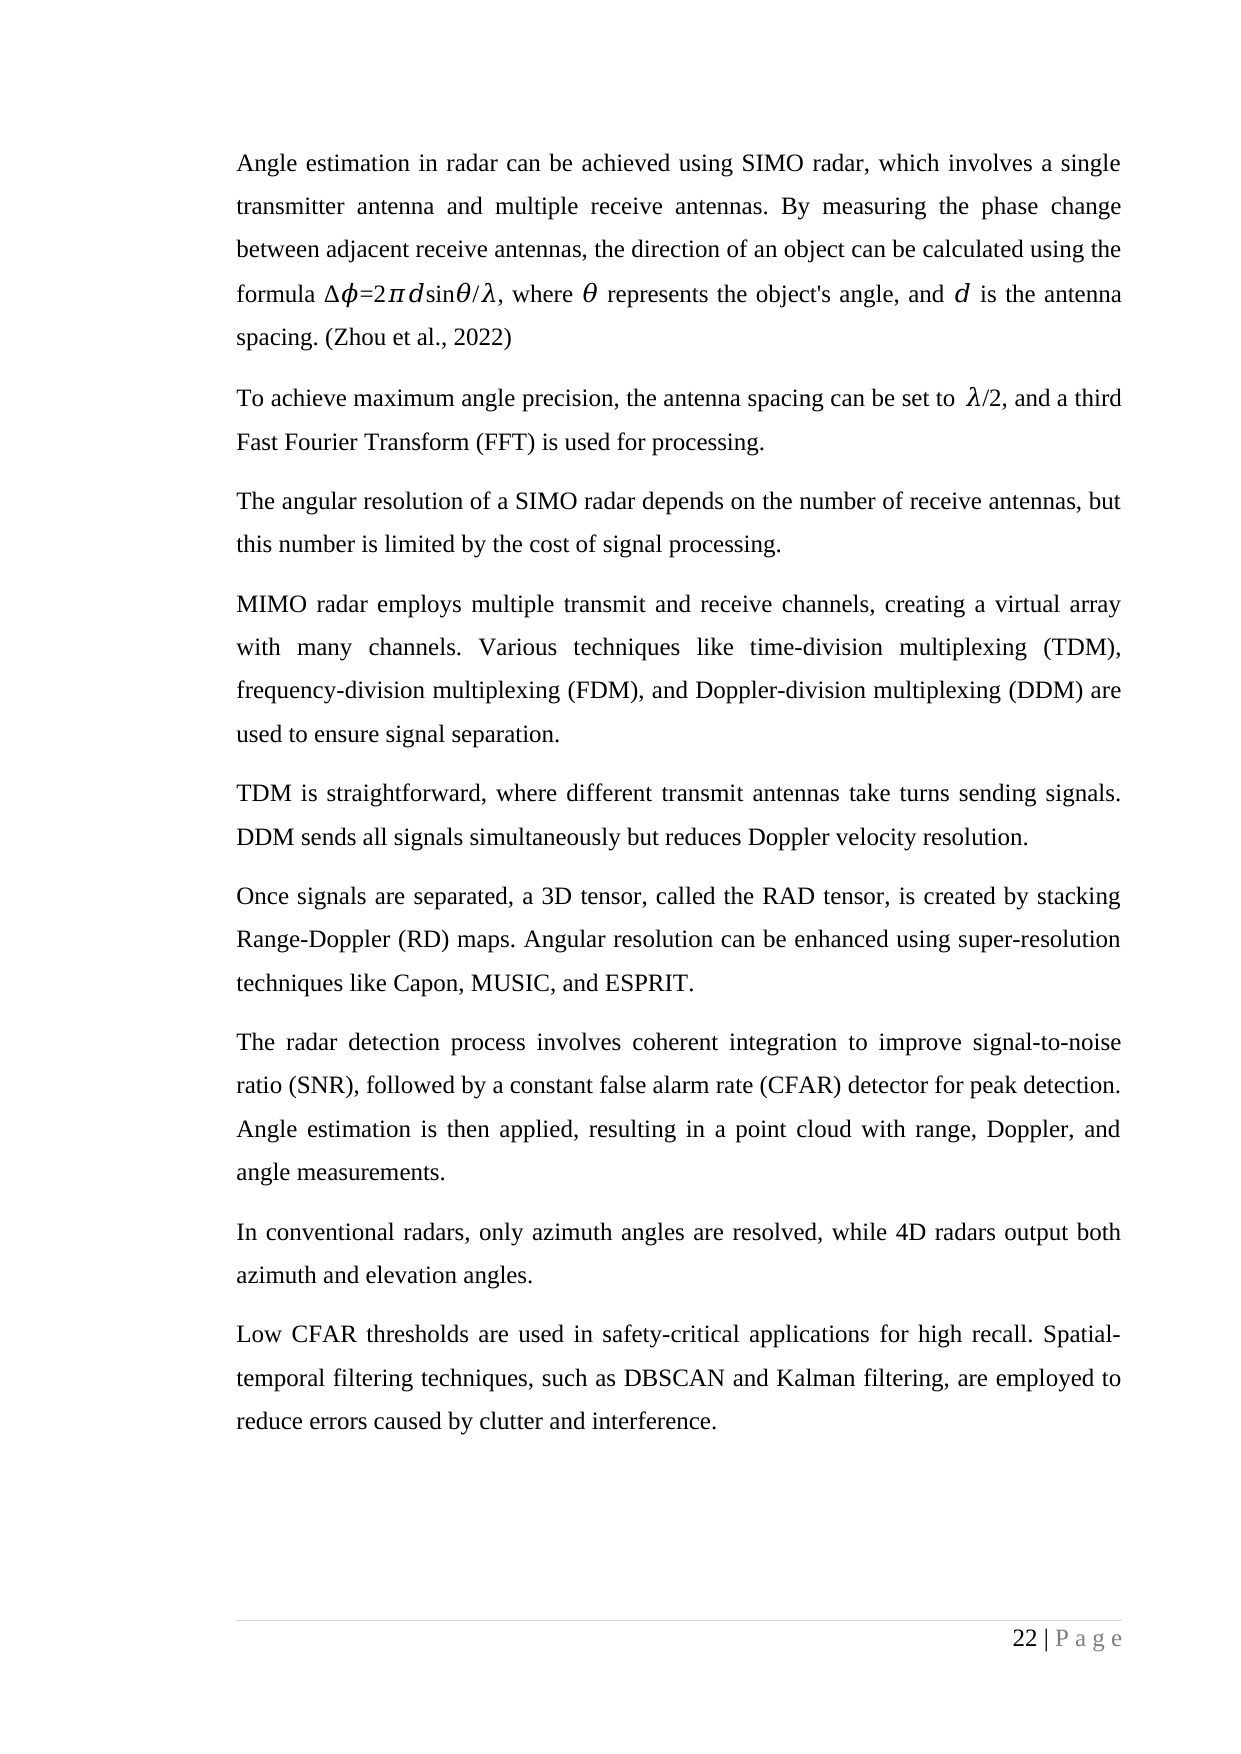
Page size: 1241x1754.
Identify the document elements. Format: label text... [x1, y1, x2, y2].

text The angular resolution of a SIMO radar depends on the number of receive antennas, but this number is limited by the cost of signal processing. [236, 486, 1122, 558]
text Once signals are separated, a 3D tensor, called the RAD tensor, is created by stacking Range-Doppler (RD) maps. Angular resolution can be enhanced using super-resolution techniques like Capon, MUSIC, and ESPRIT. [236, 881, 1122, 996]
text TDM is straightforward, where different transmit antennas take turns sending signals. DDM sends all signals simultaneously but reduces Doppler velocity resolution. [236, 778, 1122, 850]
text MIMO radar employs multiple transmit and receive channels, creating a virtual array with many channels. Various techniques like time-division multiplexing (TDM), frequency-division multiplexing (FDM), and Doppler-division multiplexing (DDM) are used to ensure signal separation. [236, 589, 1122, 747]
text To achieve maximum angle precision, the antenna spacing can be set to 𝜆/2, and a third Fast Fourier Transform (FFT) is used for processing. [236, 382, 1122, 455]
text Angle estimation in radar can be achieved using SIMO radar, which involves a single transmitter antenna and multiple receive antennas. By measuring the phase change between adjacent receive antennas, the direction of an object can be calculated using the formula Δ𝜙=2𝜋𝑑sin𝜃/𝜆, where 𝜃 represents the object's angle, and 𝑑 is the antenna spacing. (Zhou et al., 2022) [236, 148, 1122, 351]
text Low CFAR thresholds are used in safety-critical applications for high recall. Spatial-temporal filtering techniques, such as DBSCAN and Kalman filtering, are employed to reduce errors caused by clutter and interference. [236, 1319, 1122, 1434]
text The radar detection process involves coherent integration to improve signal-to-noise ratio (SNR), followed by a constant false alarm rate (CFAR) detector for peak detection. Angle estimation is then applied, resulting in a point cloud with range, Doppler, and angle measurements. [236, 1027, 1122, 1186]
text In conventional radars, only azimuth angles are resolved, while 4D radars output both azimuth and elevation angles. [236, 1217, 1122, 1288]
